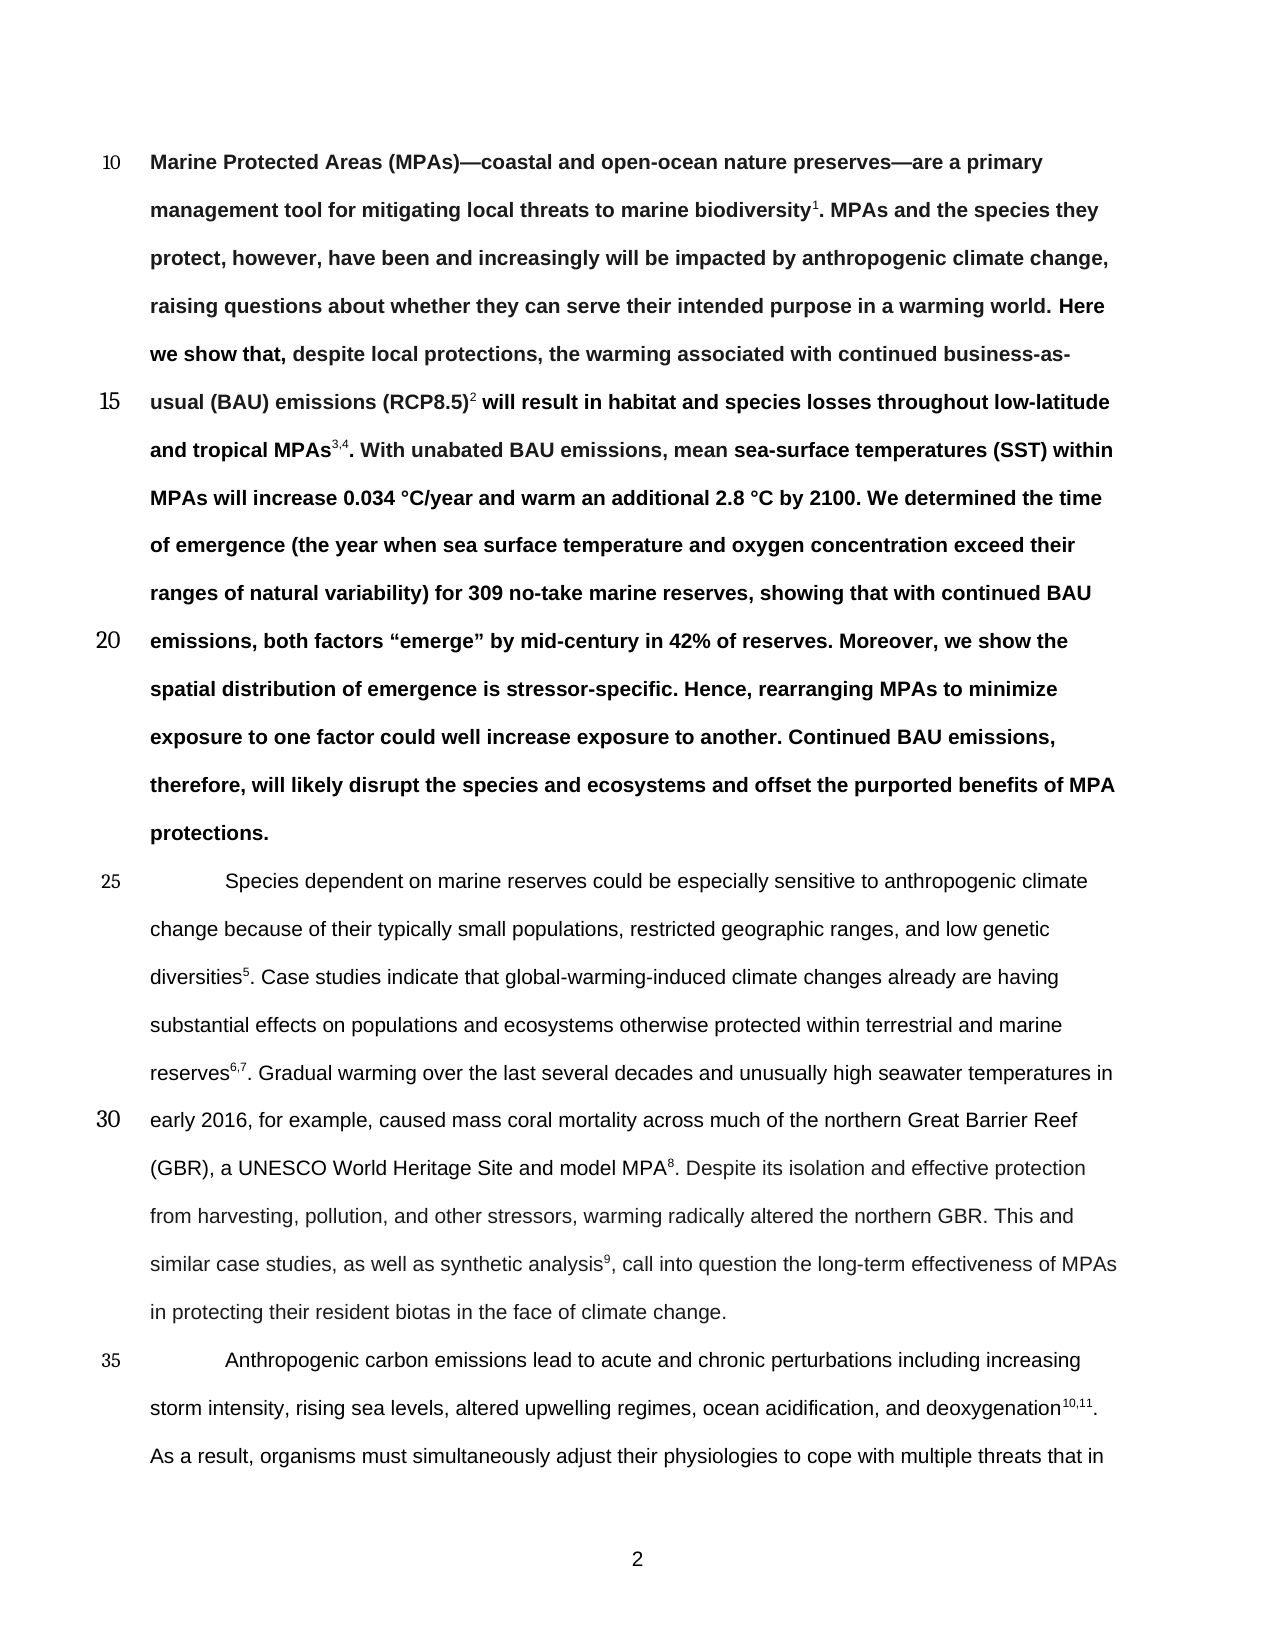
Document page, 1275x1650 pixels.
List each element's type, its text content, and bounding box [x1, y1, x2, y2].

text Species dependent on marine reserves could be especially sensitive to anthropogenic climate change because of their typically small populations, restricted geographic ranges, and low genetic diversities5. Case studies indicate that global-warming-induced climate changes already are having substantial effects on populations and ecosystems otherwise protected within terrestrial and marine reserves6,7. Gradual warming over the last several decades and unusually high seawater temperatures in early 2016, for example, caused mass coral mortality across much of the northern Great Barrier Reef (GBR), a UNESCO World Heritage Site and model MPA8. Despite its isolation and effective protection from harvesting, pollution, and other stressors, warming radically altered the northern GBR. This and similar case studies, as well as synthetic analysis9, call into question the long-term effectiveness of MPAs in protecting their resident biotas in the face of climate change. [150, 869, 1125, 1324]
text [150, 1348, 1125, 1468]
text Marine Protected Areas (MPAs)—coastal and open-ocean nature preserves—are a primary management tool for mitigating local threats to marine biodiversity1. MPAs and the species they protect, however, have been and increasingly will be impacted by anthropogenic climate change, raising questions about whether they can serve their intended purpose in a warming world. Here we show that, despite local protections, the warming associated with continued business-as-usual (BAU) emissions (RCP8.5)2 will result in habitat and species losses throughout low-latitude and tropical MPAs3,4. With unabated BAU emissions, mean sea-surface temperatures (SST) within MPAs will increase 0.034 °C/year and warm an additional 2.8 °C by 2100. We determined the time of emergence (the year when sea surface temperature and oxygen concentration exceed their ranges of natural variability) for 309 no-take marine reserves, showing that with continued BAU emissions, both factors “emerge” by mid-century in 42% of reserves. Moreover, we show the spatial distribution of emergence is stressor-specific. Hence, rearranging MPAs to minimize exposure to one factor could well increase exposure to another. Continued BAU emissions, therefore, will likely disrupt the species and ecosystems and offset the purported benefits of MPA protections. [150, 150, 1125, 845]
